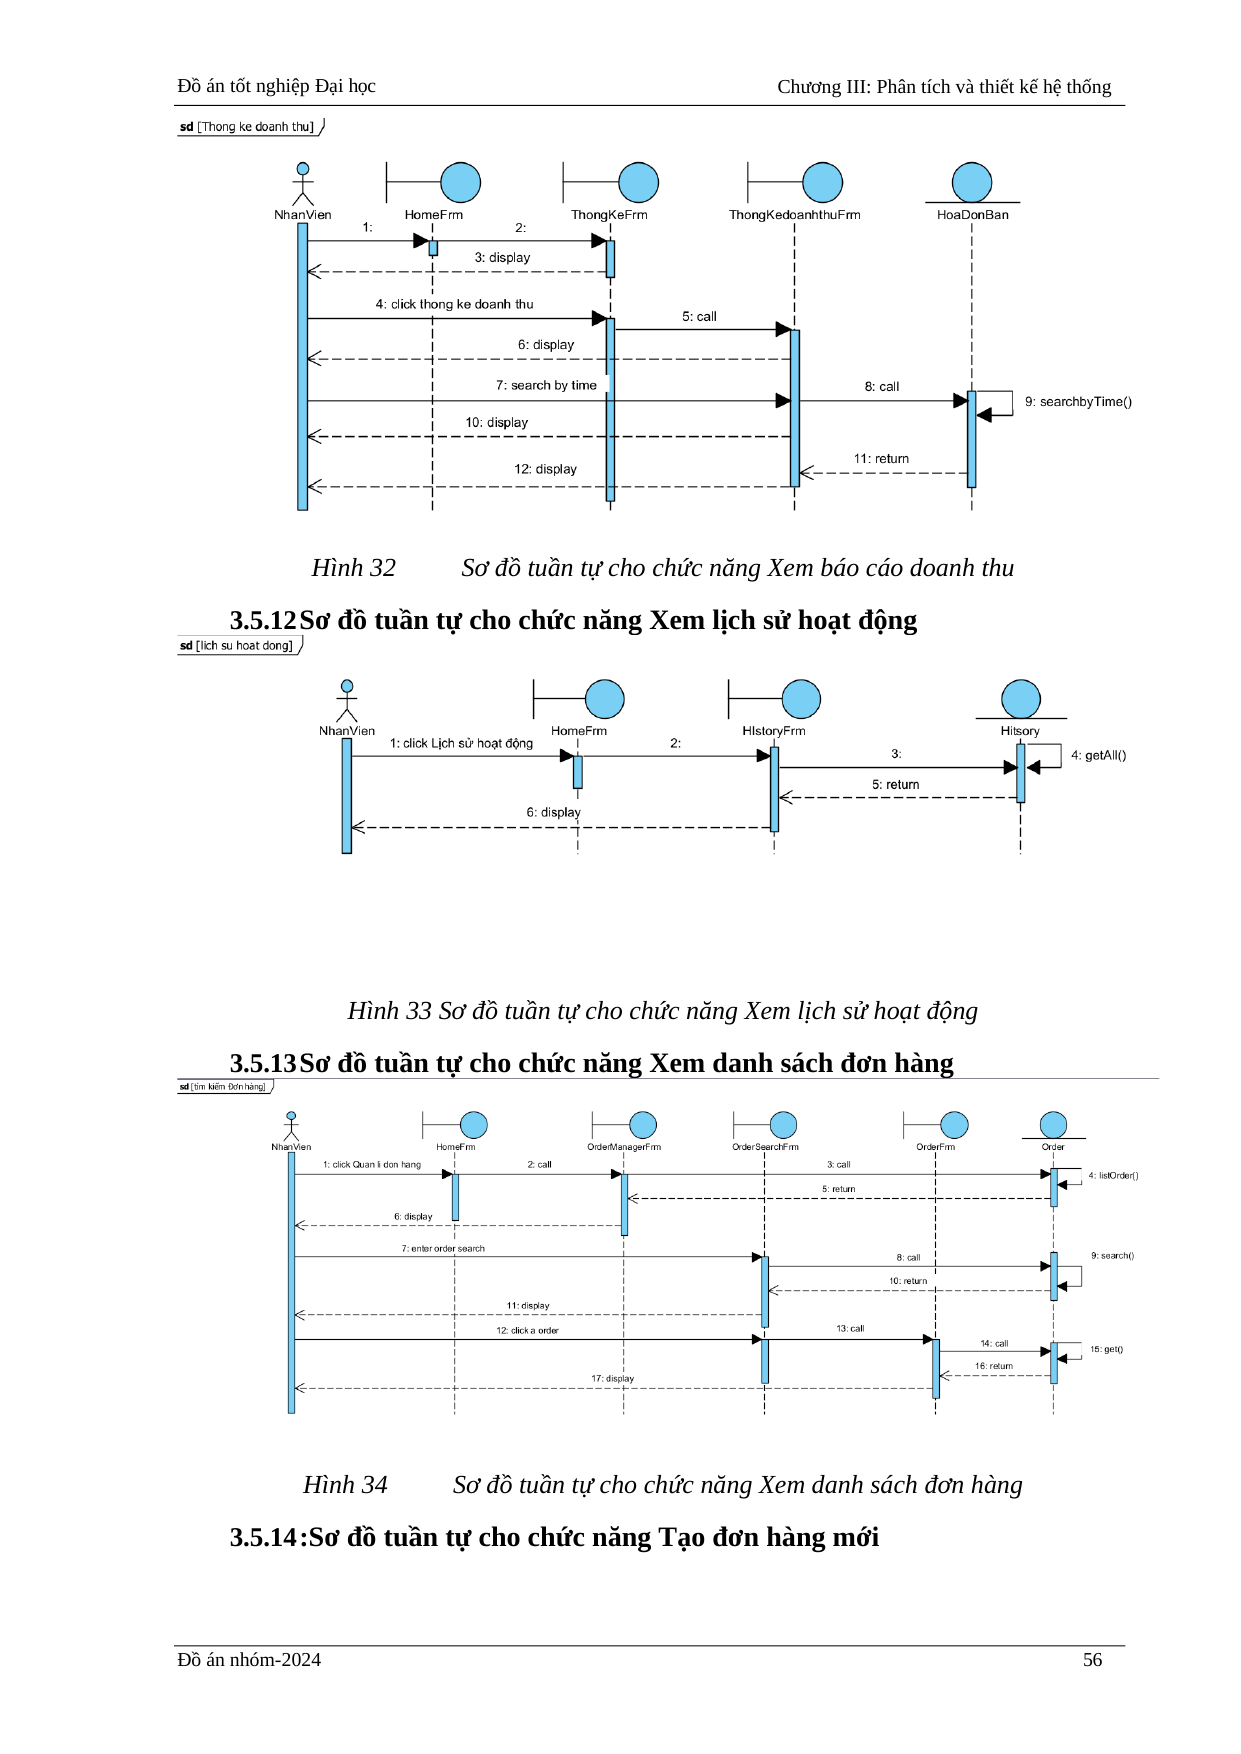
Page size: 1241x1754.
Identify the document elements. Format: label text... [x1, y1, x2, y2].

subtitle Sơ đồ tuần tự cho chức năng Xem danh sách đơn hàng [229, 1046, 1152, 1078]
subtitle :Sơ đồ tuần tự cho chức năng Tạo đơn hàng mới [229, 1520, 1152, 1552]
picture [177, 635, 1160, 996]
picture [177, 118, 1160, 552]
text Hình 32 Sơ đồ tuần tự cho chức năng Xem báo cáo doanh thu [177, 552, 1152, 582]
text Hình 34 Sơ đồ tuần tự cho chức năng Xem danh sách đơn hàng [177, 1469, 1152, 1499]
subtitle Sơ đồ tuần tự cho chức năng Xem lịch sử hoạt động [229, 603, 1152, 635]
text Hình 33 Sơ đồ tuần tự cho chức năng Xem lịch sử hoạt động [177, 996, 1152, 1025]
picture [177, 1078, 1160, 1469]
